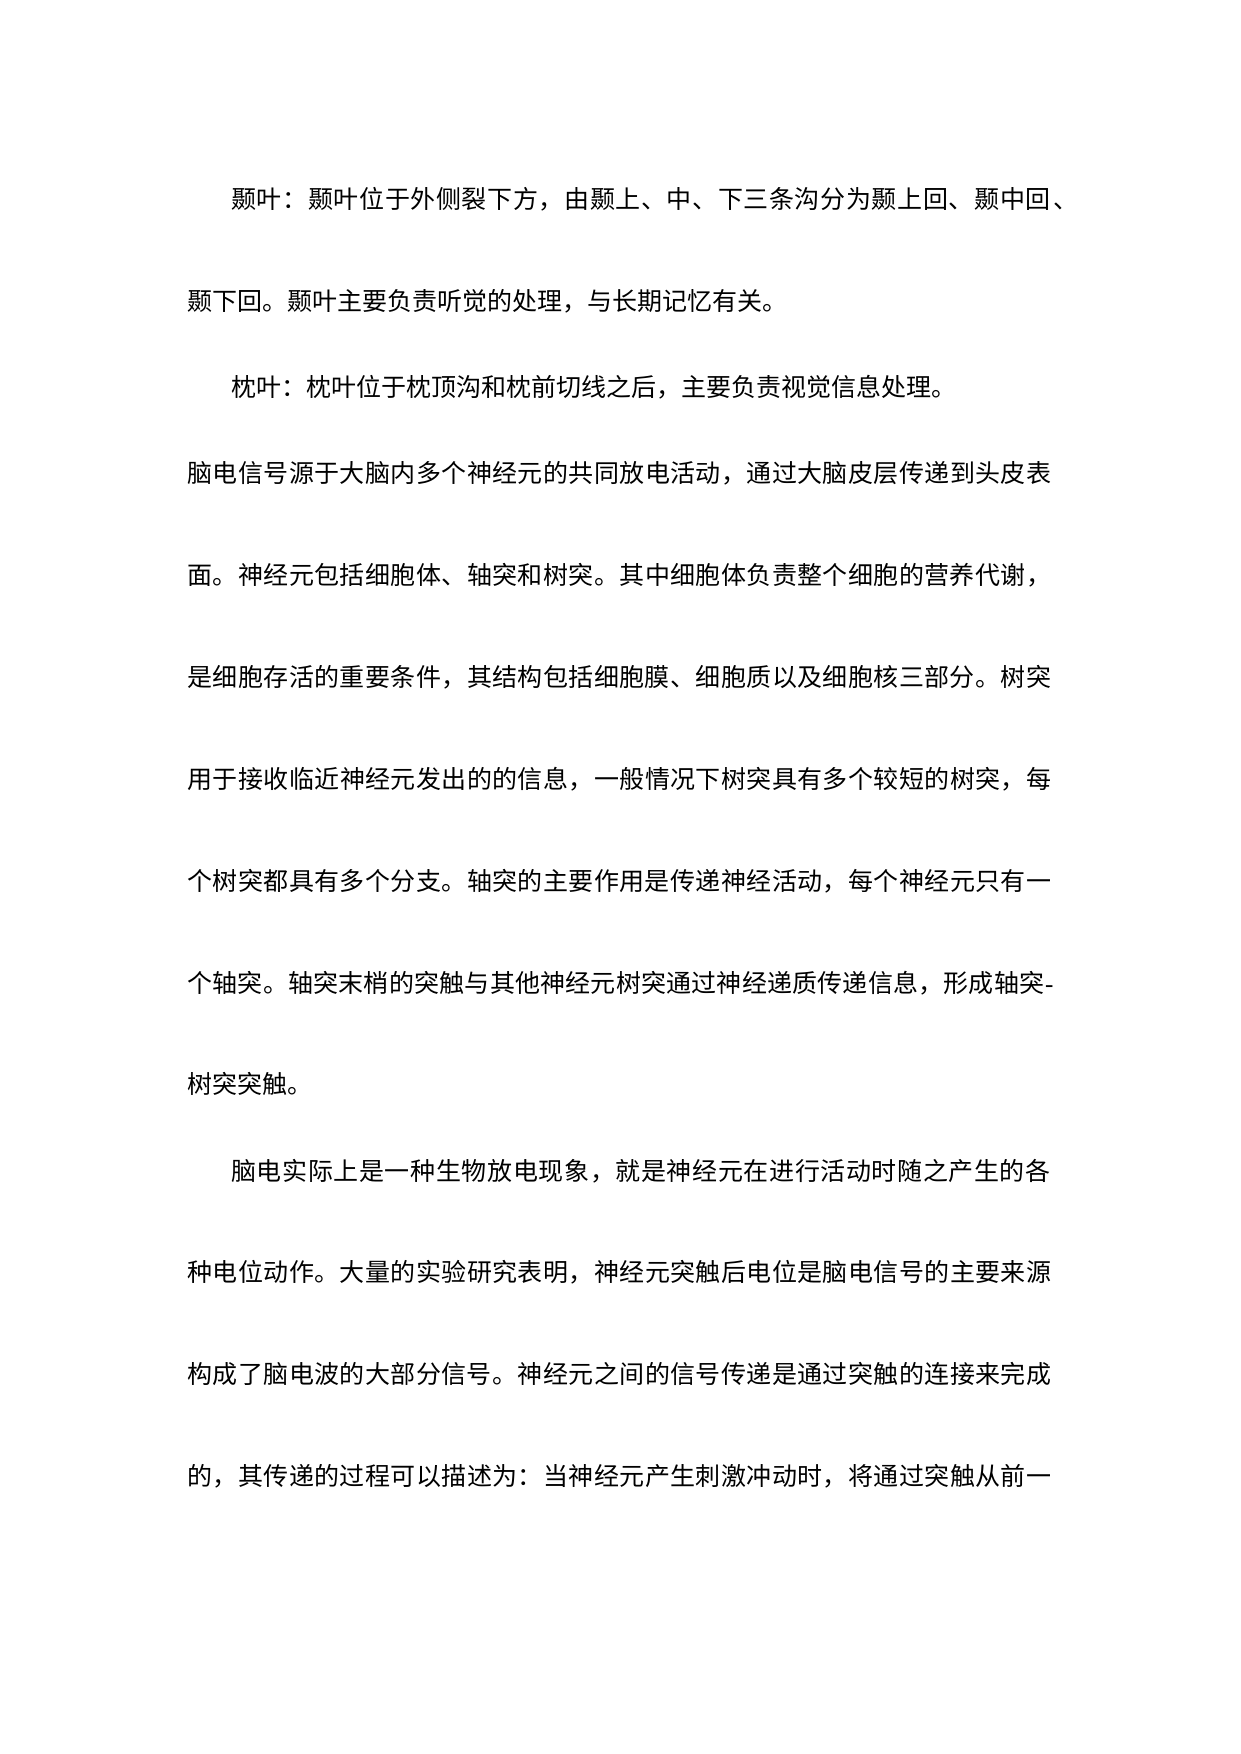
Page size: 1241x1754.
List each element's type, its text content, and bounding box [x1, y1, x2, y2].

text 枕叶：枕叶位于枕顶沟和枕前切线之后，主要负责视觉信息处理。 [187, 352, 1053, 420]
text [187, 1135, 1053, 1509]
text 脑电信号源于大脑内多个神经元的共同放电活动，通过大脑皮层传递到头皮表面。神经元包括细胞体、轴突和树突。其中细胞体负责整个细胞的营养代谢，是细胞存活的重要条件，其结构包括细胞膜、细胞质以及细胞核三部分。树突用于接收临近神经元发出的的信息，一般情况下树突具有多个较短的树突，每个树突都具有多个分支。轴突的主要作用是传递神经活动，每个神经元只有一个轴突。轴突末梢的突触与其他神经元树突通过神经递质传递信息，形成轴突-树突突触。 [187, 438, 1053, 1117]
text 颞叶：颞叶位于外侧裂下方，由颞上、中、下三条沟分为颞上回、颞中回、颞下回。颞叶主要负责听觉的处理，与长期记忆有关。 [187, 164, 1053, 334]
